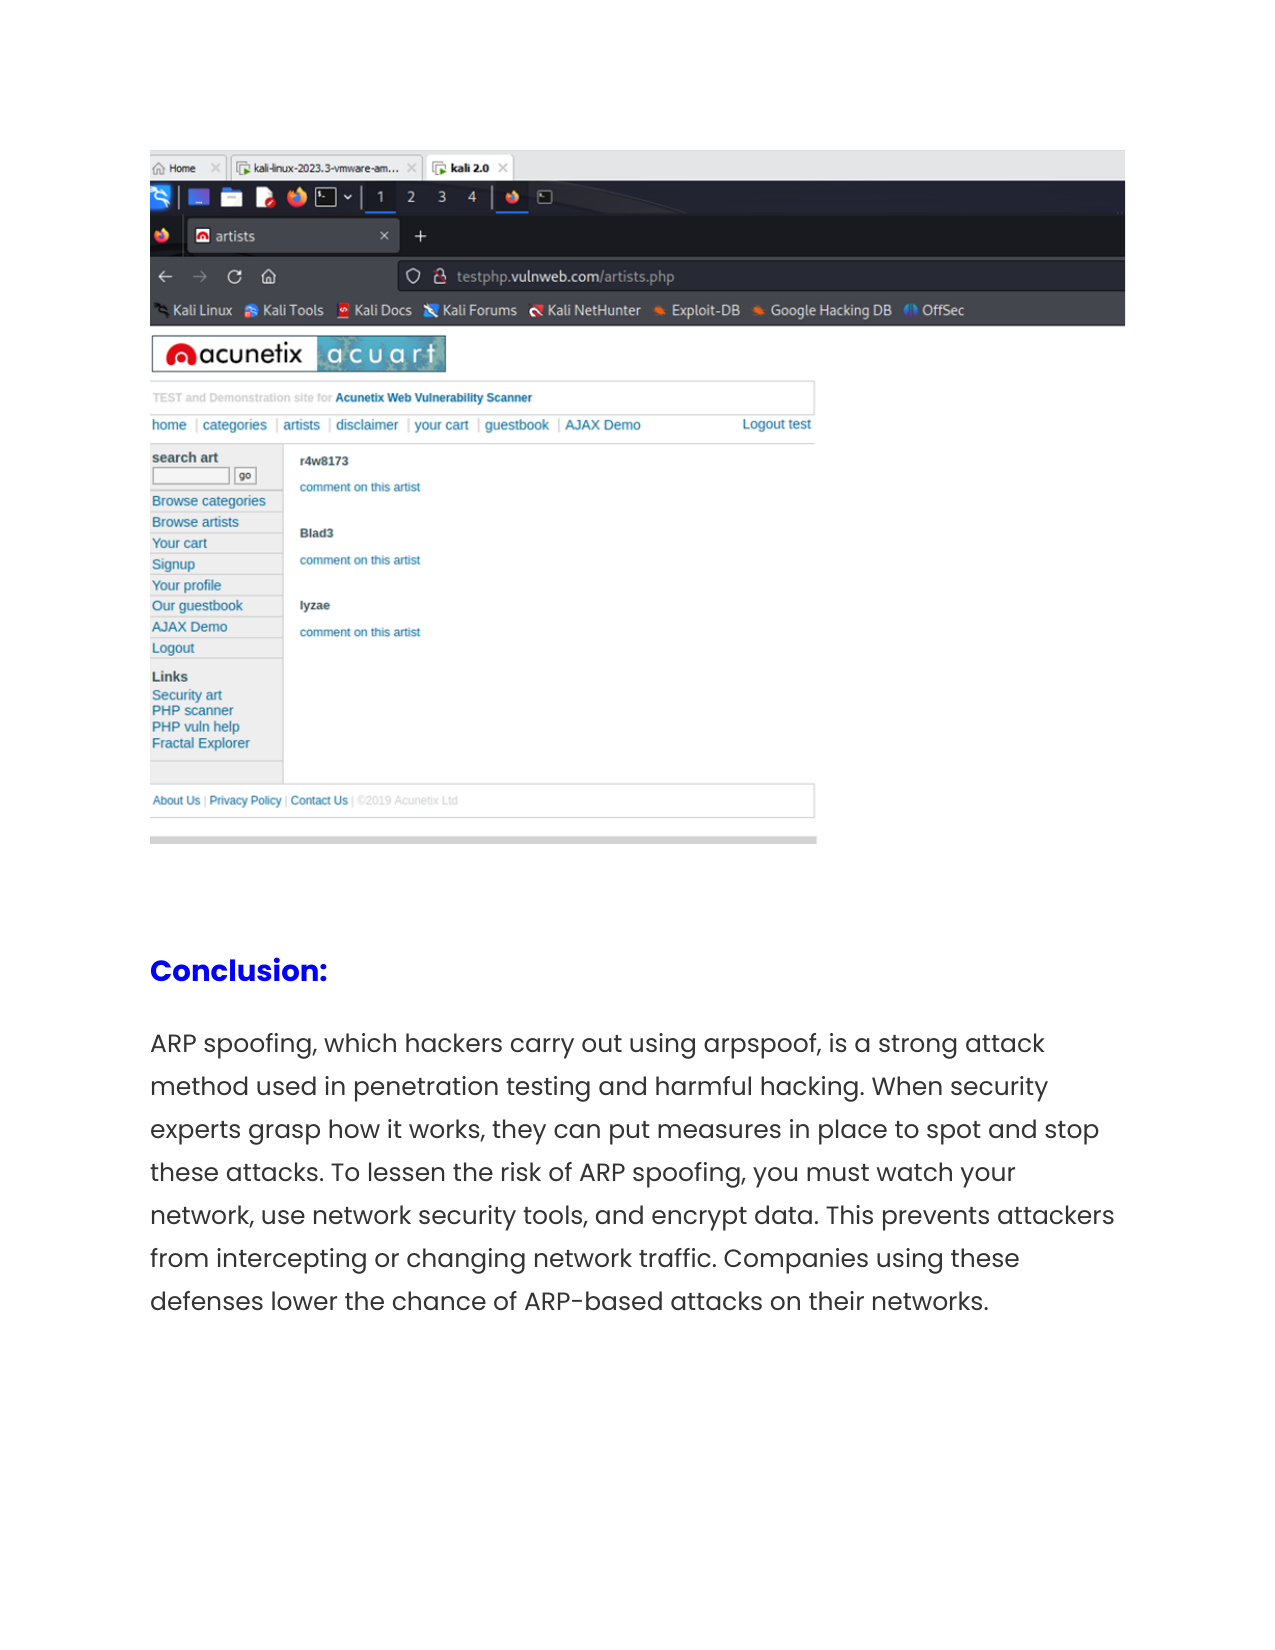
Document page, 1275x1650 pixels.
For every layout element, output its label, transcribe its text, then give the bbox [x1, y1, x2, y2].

picture [150, 150, 1125, 844]
text ARP spoofing, which hackers carry out using arpspoof, is a strong attack method used in penetration testing and harmful hacking. When security experts grasp how it works, they can put measures in place to spot and stop these attacks. To lessen the risk of ARP spoofing, you must watch your network, use network security tools, and encrypt data. This prevents attackers from intercepting or changing network traffic. Companies using these defenses lower the chance of ARP-based attacks on their networks. [150, 1023, 1125, 1319]
text Conclusion: [150, 948, 1125, 992]
